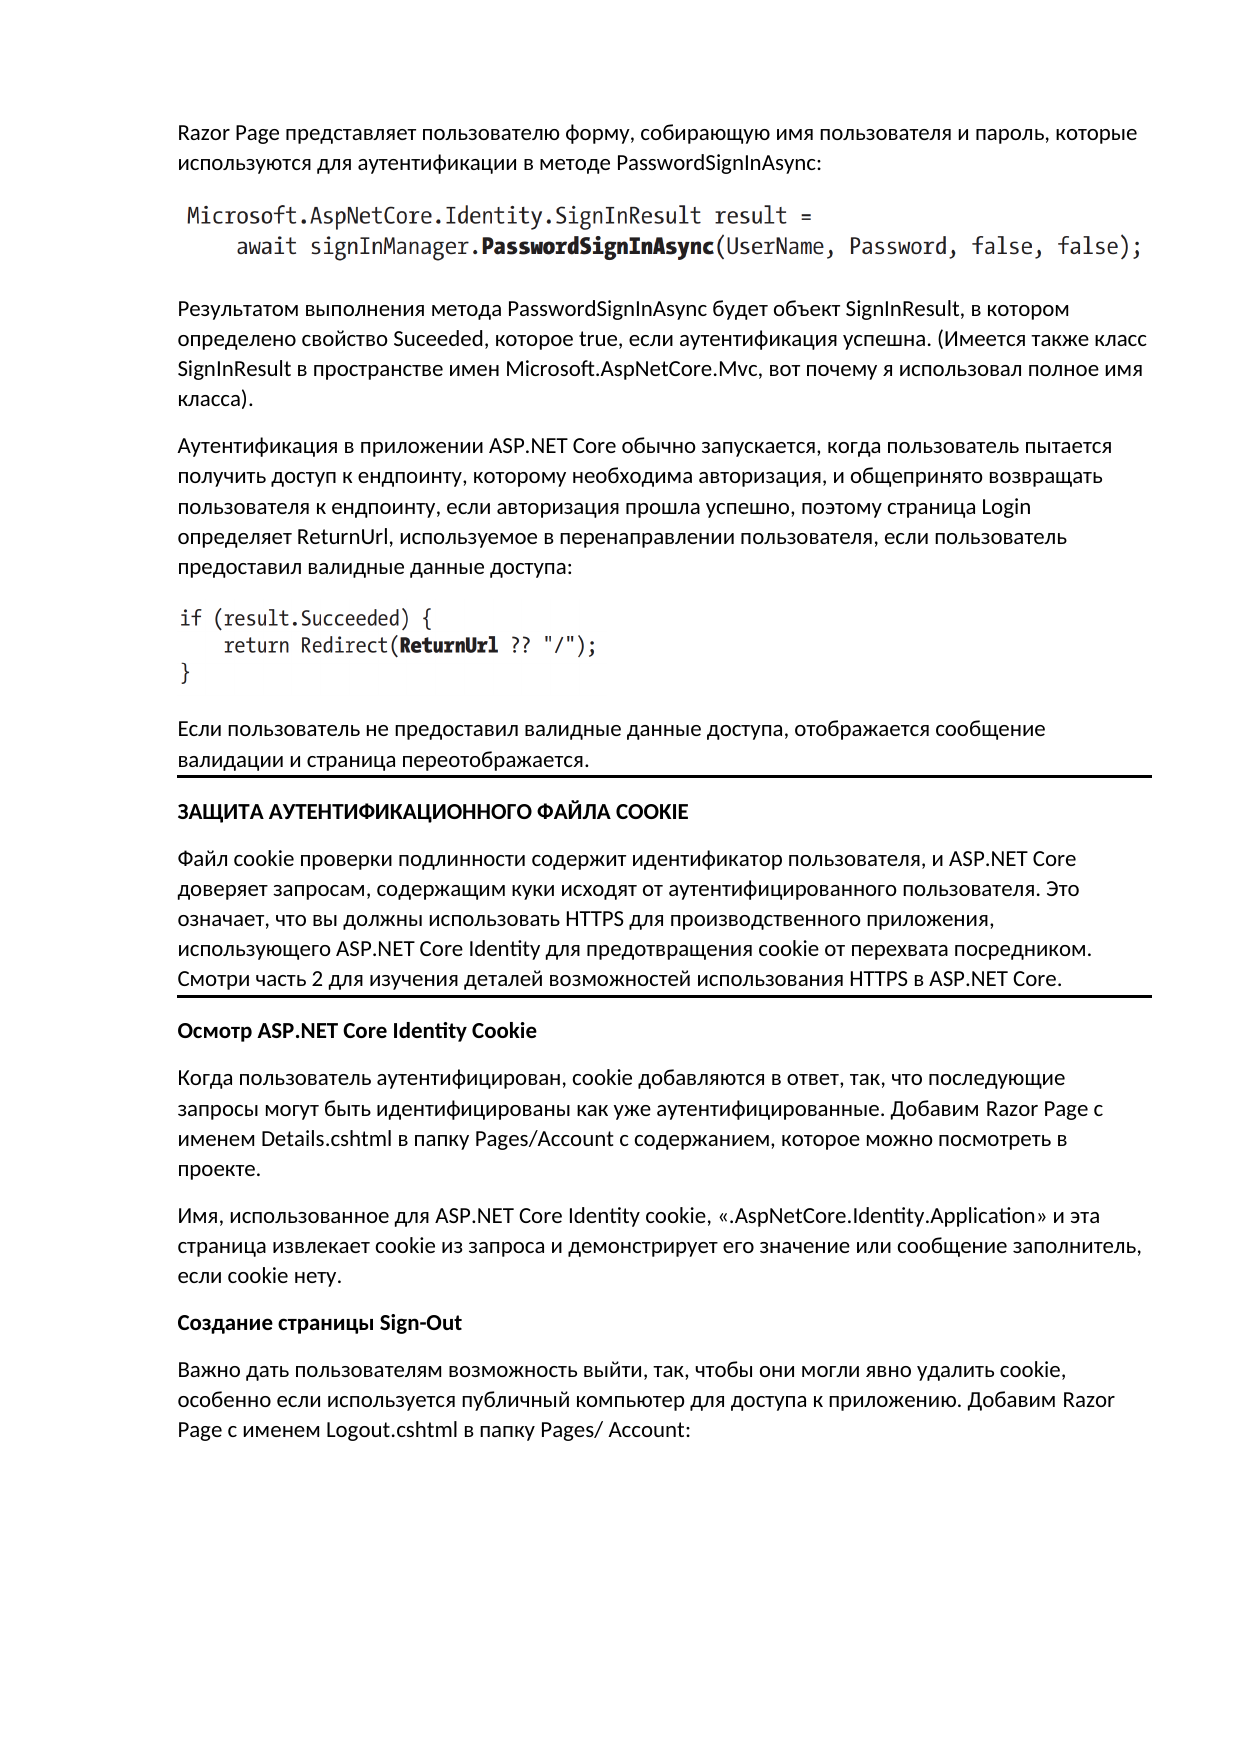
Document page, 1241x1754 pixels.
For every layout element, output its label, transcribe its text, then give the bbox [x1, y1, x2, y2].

text Результатом выполнения метода PasswordSignInAsync будет объект SignInResult, в котором определено свойство Suceeded, которое true, если аутентификация успешна. (Имеется также класс SignInResult в пространстве имен Microsoft.AspNetCore.Mvc, вот почему я использовал полное имя класса). [177, 294, 1152, 413]
text Важно дать пользователям возможность выйти, так, чтобы они могли явно удалить cookie, особенно если используется публичный компьютер для доступа к приложению. Добавим Razor Page с именем Logout.cshtml в папку Pages/ Account: [177, 1355, 1152, 1444]
text ЗАЩИТА АУТЕНТИФИКАЦИОННОГО ФАЙЛА COOKIE [177, 797, 1152, 825]
text Файл cookie проверки подлинности содержит идентификатор пользователя, и ASP.NET Core доверяет запросам, содержащим куки исходят от аутентифицированного пользователя. Это означает, что вы должны использовать HTTPS для производственного приложения, использующего ASP.NET Core Identity для предотвращения cookie от перехвата посредником. Смотри часть 2 для изучения деталей возможностей использования HTTPS в ASP.NET Core. [177, 844, 1152, 995]
text Razor Page представляет пользователю форму, собирающую имя пользователя и пароль, которые используются для аутентификации в методе PasswordSignInAsync: [177, 118, 1152, 176]
picture [177, 599, 608, 696]
text Создание страницы Sign-Out [177, 1308, 1152, 1336]
text Осмотр ASP.NET Core Identity Cookie [177, 1017, 1152, 1045]
picture [177, 195, 1152, 276]
text Имя, использованное для ASP.NET Core Identity cookie, «.AspNetCore.Identity.Application» и эта страница извлекает cookie из запроса и демонстрирует его значение или сообщение заполнитель, если cookie нету. [177, 1201, 1152, 1289]
text Аутентификация в приложении ASP.NET Core обычно запускается, когда пользователь пытается получить доступ к ендпоинту, которому необходима авторизация, и общепринято возвращать пользователя к ендпоинту, если авторизация прошла успешно, поэтому страница Login определяет ReturnUrl, используемое в перенаправлении пользователя, если пользователь предоставил валидные данные доступа: [177, 431, 1152, 580]
text Если пользователь не предоставил валидные данные доступа, отображается сообщение валидации и страница переотображается. [177, 714, 1152, 775]
text Когда пользователь аутентифицирован, cookie добавляются в ответ, так, что последующие запросы могут быть идентифицированы как уже аутентифицированные. Добавим Razor Page с именем Details.cshtml в папку Pages/Account с содержанием, которое можно посмотреть в проекте. [177, 1063, 1152, 1182]
